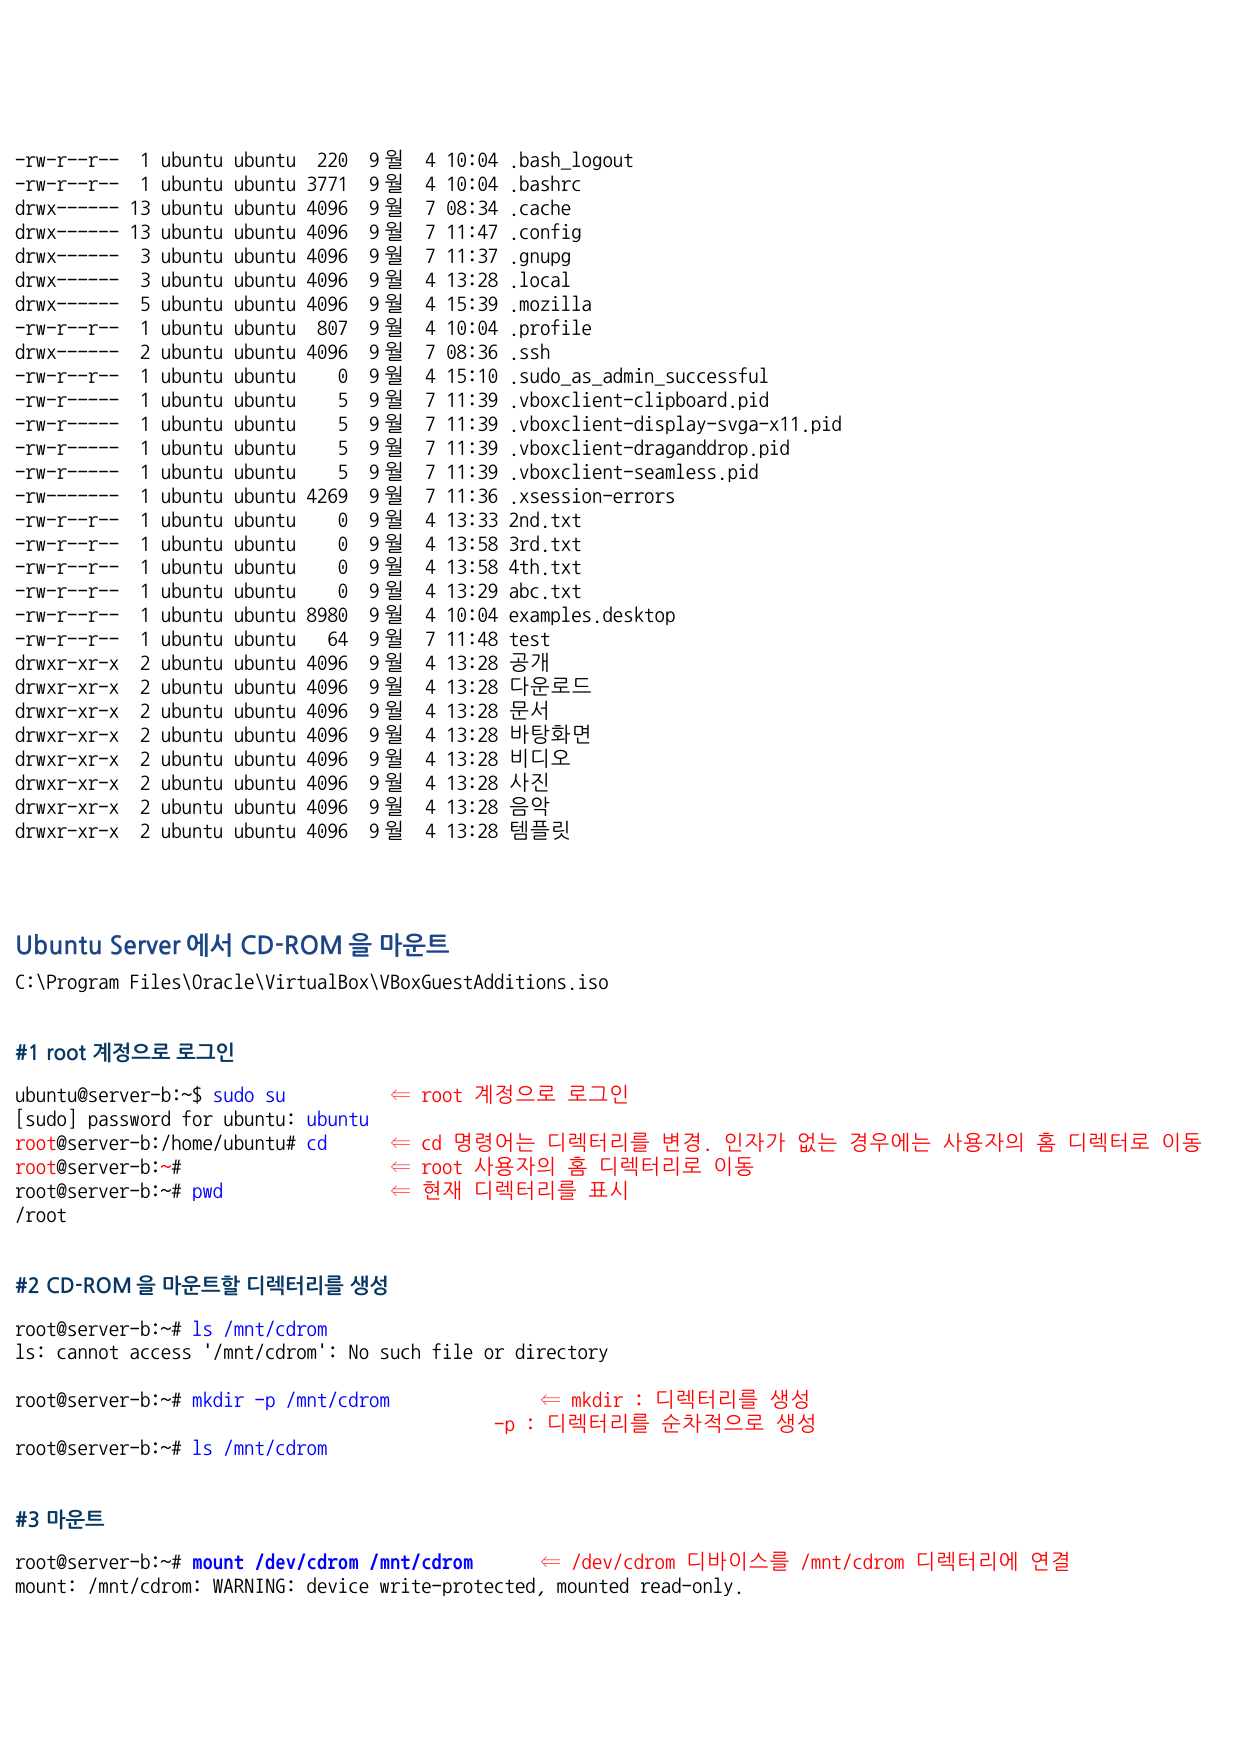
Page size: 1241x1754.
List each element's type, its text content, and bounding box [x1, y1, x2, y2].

text root@server-b:~# mkdir -p /mnt/cdrom ⇐ mkdir : 디렉터리를 생성 [15, 1390, 1239, 1411]
text drwx------ 13 ubuntu ubuntu 4096 9월 7 08:34 .cache [15, 198, 1239, 219]
text -rw-r----- 1 ubuntu ubuntu 5 9월 7 11:39 .vboxclient-display-svga-x11.pid [15, 413, 1239, 434]
text drwx------ 3 ubuntu ubuntu 4096 9월 4 13:28 .local [15, 270, 1239, 291]
text root@server-b:~# ⇐ root 사용자의 홈 디렉터리로 이동 [15, 1157, 1239, 1178]
text mount: /mnt/cdrom: WARNING: device write-protected, mounted read-only. [15, 1576, 1239, 1596]
text -rw-r--r-- 1 ubuntu ubuntu 807 9월 4 10:04 .profile [15, 318, 1239, 338]
text -rw-r----- 1 ubuntu ubuntu 5 9월 7 11:39 .vboxclient-seamless.pid [15, 461, 1239, 482]
text -rw-r--r-- 1 ubuntu ubuntu 220 9월 4 10:04 .bash_logout [15, 150, 1239, 171]
text C:\Program Files\Oracle\VirtualBox\VBoxGuestAdditions.iso [15, 971, 1239, 992]
text -rw-r--r-- 1 ubuntu ubuntu 0 9월 4 13:58 3rd.txt [15, 533, 1239, 554]
text ls: cannot access '/mnt/cdrom': No such file or directory [15, 1342, 1239, 1363]
text -rw-r----- 1 ubuntu ubuntu 5 9월 7 11:39 .vboxclient-draganddrop.pid [15, 437, 1239, 458]
text root@server-b:~# pwd ⇐ 현재 디렉터리를 표시 [15, 1181, 1239, 1202]
subtitle #3 마운트 [15, 1507, 1239, 1531]
text -rw-r--r-- 1 ubuntu ubuntu 3771 9월 4 10:04 .bashrc [15, 174, 1239, 195]
text drwxr-xr-x 2 ubuntu ubuntu 4096 9월 4 13:28 템플릿 [15, 821, 1239, 842]
text drwx------ 3 ubuntu ubuntu 4096 9월 7 11:37 .gnupg [15, 246, 1239, 267]
text drwxr-xr-x 2 ubuntu ubuntu 4096 9월 4 13:28 다운로드 [15, 677, 1239, 698]
text ubuntu@server-b:~$ sudo su ⇐ root 계정으로 로그인 [15, 1085, 1239, 1106]
text [sudo] password for ubuntu: ubuntu [15, 1109, 1239, 1130]
text drwxr-xr-x 2 ubuntu ubuntu 4096 9월 4 13:28 사진 [15, 773, 1239, 794]
text drwx------ 2 ubuntu ubuntu 4096 9월 7 08:36 .ssh [15, 342, 1239, 362]
text /root [15, 1205, 1239, 1226]
text -rw-r--r-- 1 ubuntu ubuntu 8980 9월 4 10:04 examples.desktop [15, 605, 1239, 626]
text drwx------ 5 ubuntu ubuntu 4096 9월 4 15:39 .mozilla [15, 294, 1239, 314]
text drwxr-xr-x 2 ubuntu ubuntu 4096 9월 4 13:28 음악 [15, 797, 1239, 818]
subtitle #1 root 계정으로 로그인 [15, 1040, 1239, 1064]
text -rw-r--r-- 1 ubuntu ubuntu 0 9월 4 15:10 .sudo_as_admin_successful [15, 366, 1239, 386]
subtitle Ubuntu Server에서 CD-ROM을 마운트 [15, 930, 1239, 959]
text root@server-b:~# ls /mnt/cdrom [15, 1318, 1239, 1339]
text root@server-b:~# mount /dev/cdrom /mnt/cdrom ⇐ /dev/cdrom 디바이스를 /mnt/cdrom 디렉터리에 연결 [15, 1552, 1239, 1572]
text -rw-r----- 1 ubuntu ubuntu 5 9월 7 11:39 .vboxclient-clipboard.pid [15, 389, 1239, 410]
subtitle #2 CD-ROM을 마운트할 디렉터리를 생성 [15, 1273, 1239, 1297]
text -rw-r--r-- 1 ubuntu ubuntu 0 9월 4 13:33 2nd.txt [15, 509, 1239, 530]
text -p : 디렉터리를 순차적으로 생성 [15, 1414, 1239, 1435]
text -rw-r--r-- 1 ubuntu ubuntu 64 9월 7 11:48 test [15, 629, 1239, 650]
text -rw------- 1 ubuntu ubuntu 4269 9월 7 11:36 .xsession-errors [15, 485, 1239, 506]
text drwxr-xr-x 2 ubuntu ubuntu 4096 9월 4 13:28 바탕화면 [15, 725, 1239, 746]
text drwxr-xr-x 2 ubuntu ubuntu 4096 9월 4 13:28 공개 [15, 653, 1239, 674]
text drwx------ 13 ubuntu ubuntu 4096 9월 7 11:47 .config [15, 222, 1239, 243]
text root@server-b:~# ls /mnt/cdrom [15, 1438, 1239, 1459]
text -rw-r--r-- 1 ubuntu ubuntu 0 9월 4 13:29 abc.txt [15, 581, 1239, 602]
text root@server-b:/home/ubuntu# cd ⇐ cd 명령어는 디렉터리를 변경. 인자가 없는 경우에는 사용자의 홈 디렉터로 이동 [15, 1133, 1239, 1154]
text -rw-r--r-- 1 ubuntu ubuntu 0 9월 4 13:58 4th.txt [15, 557, 1239, 578]
text drwxr-xr-x 2 ubuntu ubuntu 4096 9월 4 13:28 문서 [15, 701, 1239, 722]
text drwxr-xr-x 2 ubuntu ubuntu 4096 9월 4 13:28 비디오 [15, 749, 1239, 770]
